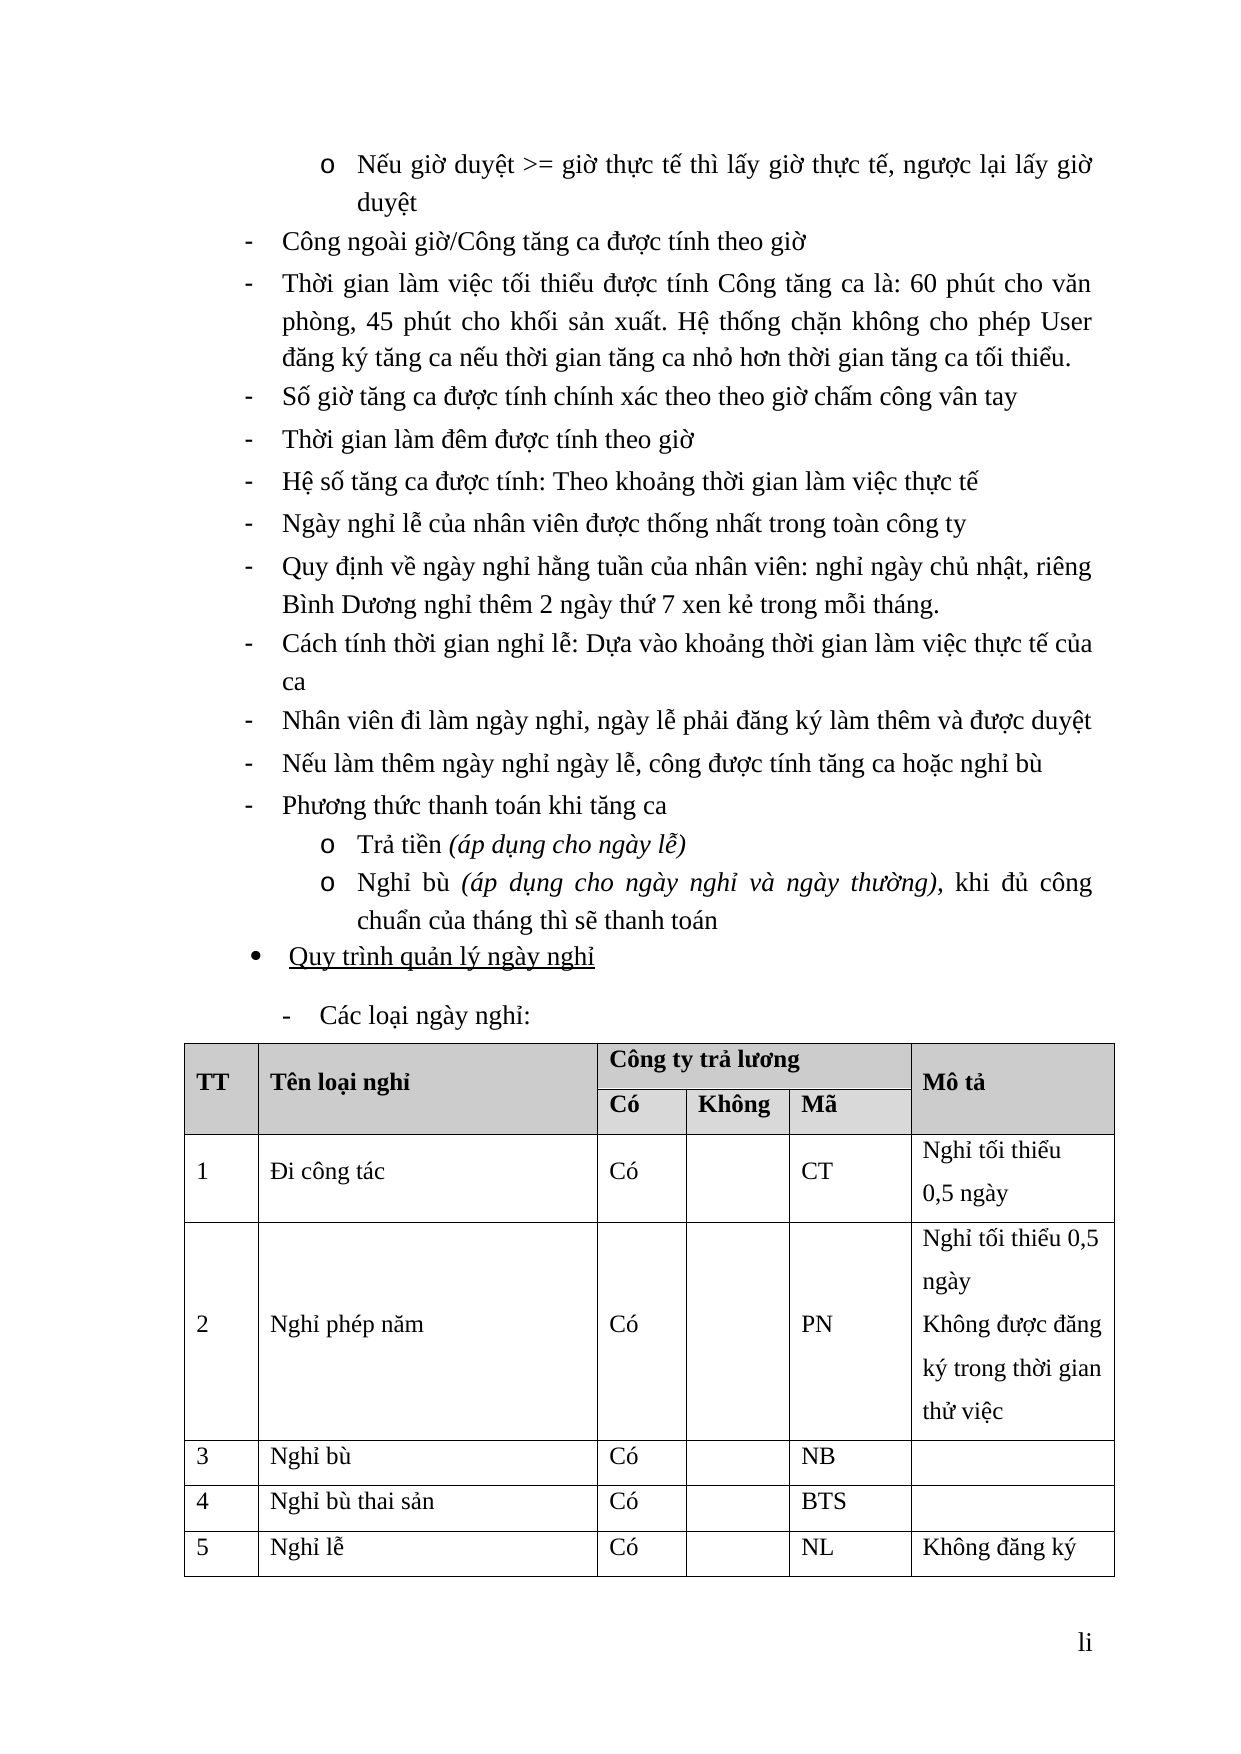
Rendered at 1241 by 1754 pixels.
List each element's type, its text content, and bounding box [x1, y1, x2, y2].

table_cell [687, 1135, 789, 1222]
table_cell Không đăng ký [912, 1532, 1114, 1576]
table_cell [912, 1486, 1114, 1531]
table_cell BTS [790, 1486, 911, 1531]
list Nếu làm thêm ngày nghỉ ngày lễ, công được tính tăng ca hoặc nghỉ bù [244, 743, 1092, 780]
table_cell Nghỉ tối thiểu 0,5 ngày [912, 1135, 1114, 1222]
table_cell Có [598, 1441, 686, 1485]
table_cell Nghỉ phép năm [259, 1223, 597, 1440]
table_cell [687, 1532, 789, 1576]
table_header TT [185, 1044, 258, 1134]
table_cell 1 [185, 1135, 258, 1222]
list Phương thức thanh toán khi tăng ca [244, 786, 1092, 822]
table_cell NL [790, 1532, 911, 1576]
list Quy trình quản lý ngày nghỉ [251, 940, 1092, 971]
list Nhân viên đi làm ngày nghỉ, ngày lễ phải đăng ký làm thêm và được duyệt [244, 701, 1092, 738]
table_cell Có [598, 1223, 686, 1440]
table_header Mô tả [912, 1044, 1114, 1134]
table_cell Nghỉ bù thai sản [259, 1486, 597, 1531]
list Trả tiền (áp dụng cho ngày lễ) [319, 828, 1092, 861]
table_cell Có [598, 1135, 686, 1222]
table_cell Nghỉ bù [259, 1441, 597, 1485]
table_cell Mã [790, 1090, 911, 1134]
table_cell 4 [185, 1486, 258, 1531]
table_cell [912, 1441, 1114, 1485]
table_cell [687, 1223, 789, 1440]
table_header Tên loại nghỉ [259, 1044, 597, 1134]
list Cách tính thời gian nghỉ lễ: Dựa vào khoảng thời gian làm việc thực tế của ca [244, 623, 1092, 696]
list Các loại ngày nghỉ: [282, 999, 1092, 1031]
table_cell NB [790, 1441, 911, 1485]
table_cell Nghỉ lễ [259, 1532, 597, 1576]
list Thời gian làm đêm được tính theo giờ [244, 419, 1092, 456]
list Nếu giờ duyệt >= giờ thực tế thì lấy giờ thực tế, ngược lại lấy giờ duyệt [319, 148, 1092, 217]
table_cell Nghỉ tối thiểu 0,5 ngày Không được đăng ký trong thời gian thử việc [912, 1223, 1114, 1440]
table_cell CT [790, 1135, 911, 1222]
table_cell Có [598, 1532, 686, 1576]
list Quy định về ngày nghỉ hằng tuần của nhân viên: nghỉ ngày chủ nhật, riêng Bình Dương nghỉ thêm 2 ngày thứ 7 xen kẻ trong mỗi tháng. [244, 546, 1092, 619]
table_cell 3 [185, 1441, 258, 1485]
table_cell Không [687, 1090, 789, 1134]
list Thời gian làm việc tối thiểu được tính Công tăng ca là: 60 phút cho văn phòng, 45 phút cho khối sản xuất. Hệ thống chặn không cho phép User đăng ký tăng ca nếu thời gian tăng ca nhỏ hơn thời gian tăng ca tối thiểu. [244, 264, 1092, 372]
table_cell [687, 1486, 789, 1531]
table_header Công ty trả lương [598, 1044, 911, 1088]
list Hệ số tăng ca được tính: Theo khoảng thời gian làm việc thực tế [244, 462, 1092, 498]
list Nghỉ bù (áp dụng cho ngày nghỉ và ngày thường), khi đủ công chuẩn của tháng thì sẽ thanh toán [319, 866, 1092, 936]
table_cell 5 [185, 1532, 258, 1576]
table_cell Có [598, 1486, 686, 1531]
list Công ngoài giờ/Công tăng ca được tính theo giờ [244, 221, 1092, 258]
table_cell Đi công tác [259, 1135, 597, 1222]
list Ngày nghỉ lễ của nhân viên được thống nhất trong toàn công ty [244, 504, 1092, 541]
table_cell 2 [185, 1223, 258, 1440]
table_cell Có [598, 1090, 686, 1134]
table_cell [687, 1441, 789, 1485]
table_cell PN [790, 1223, 911, 1440]
list Số giờ tăng ca được tính chính xác theo theo giờ chấm công vân tay [244, 377, 1092, 414]
